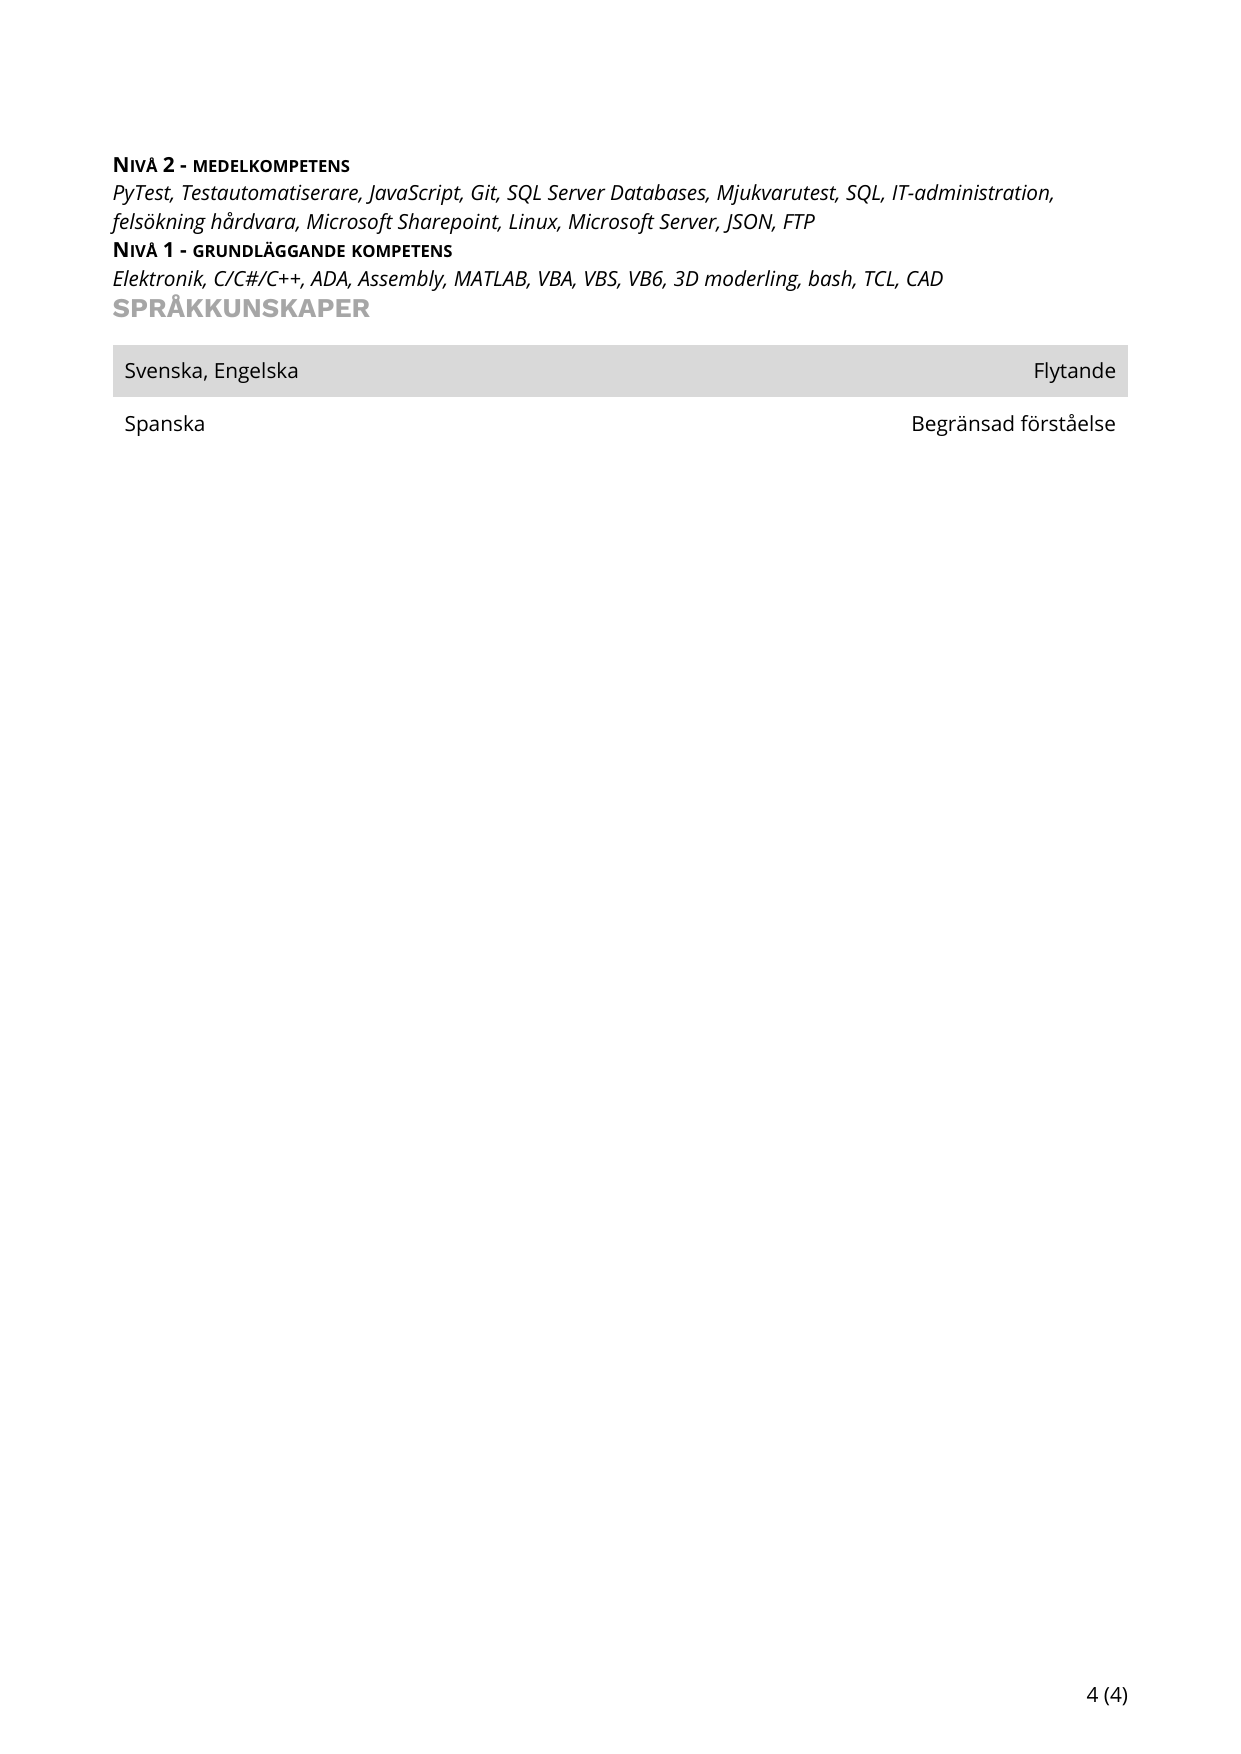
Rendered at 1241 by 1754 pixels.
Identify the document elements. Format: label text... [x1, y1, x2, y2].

text Nivå 2 - medelkompetens PyTest, Testautomatiserare, JavaScript, Git, SQL Server Databases, Mjukvarutest, SQL, IT-administration, felsökning hårdvara, Microsoft Sharepoint, Linux, Microsoft Server, JSON, FTP [112, 150, 1128, 235]
table_cell Begränsad förståelse [584, 397, 1128, 449]
table_header Flytande [584, 345, 1128, 397]
text Nivå 1 - grundläggande kompetens Elektronik, C/C#/C++, ADA, Assembly, MATLAB, VBA, VBS, VB6, 3D moderling, bash, TCL, CAD [112, 235, 1128, 292]
table_cell Spanska [113, 397, 584, 449]
table_header Svenska, Engelska [113, 345, 584, 397]
subtitle Språkkunskaper [112, 292, 1128, 324]
